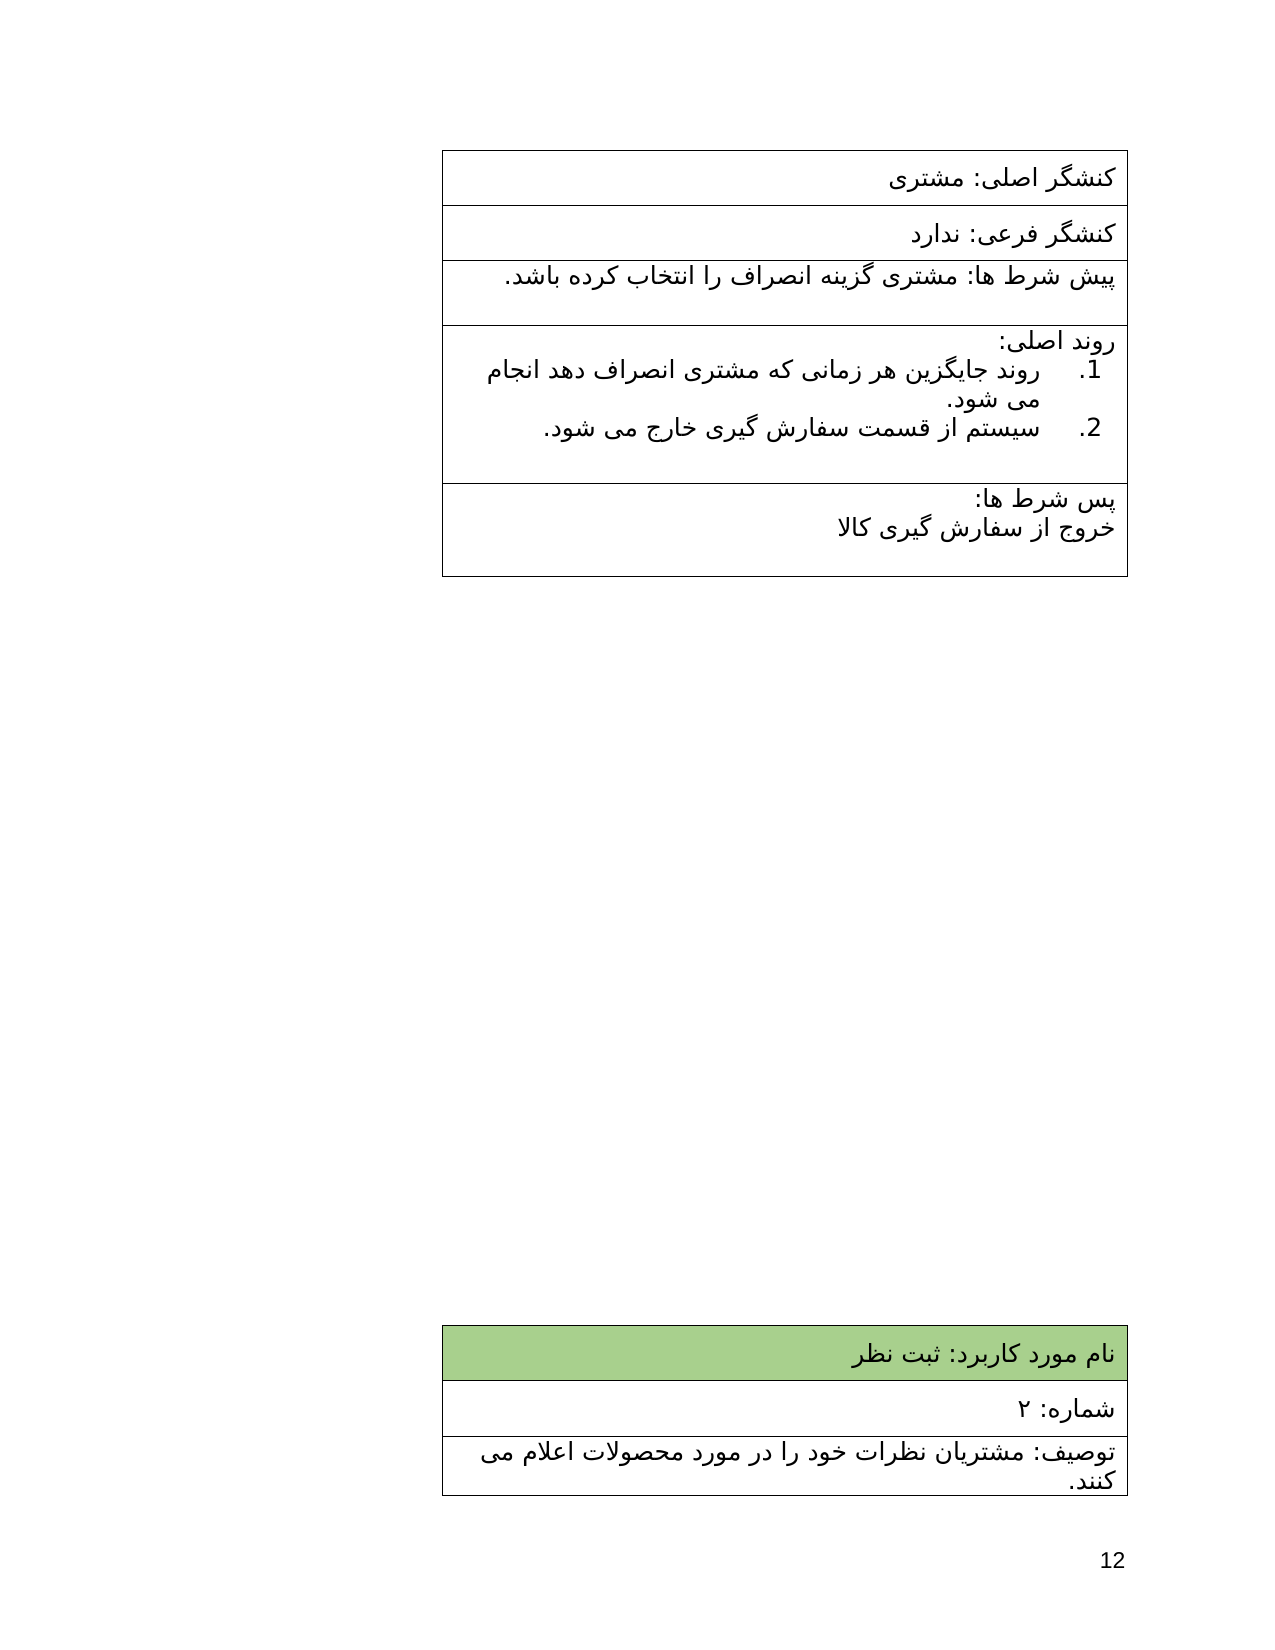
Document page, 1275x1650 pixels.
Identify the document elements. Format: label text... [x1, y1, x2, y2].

table_cell پیش شرط ها: مشتری گزینه انصراف را انتخاب کرده باشد. [443, 261, 1127, 325]
table_header نام مورد کاربرد: ثبت نظر [443, 1326, 1127, 1380]
table_cell توصیف: مشتریان نظرات خود را در مورد محصولات اعلام می کنند. [443, 1437, 1127, 1495]
table_cell پس شرط ها: خروج از سفارش گیری کالا [443, 484, 1127, 576]
table_cell کنشگر فرعی: ندارد [443, 206, 1127, 260]
table_cell روند اصلی: روند جایگزین هر زمانی که مشتری انصراف دهد انجام می شود. سیستم از قسمت سفارش گیری خارج می شود. [443, 326, 1127, 483]
table_cell کنشگر اصلی: مشتری [443, 151, 1127, 205]
table_cell شماره: ۲ [443, 1381, 1127, 1436]
